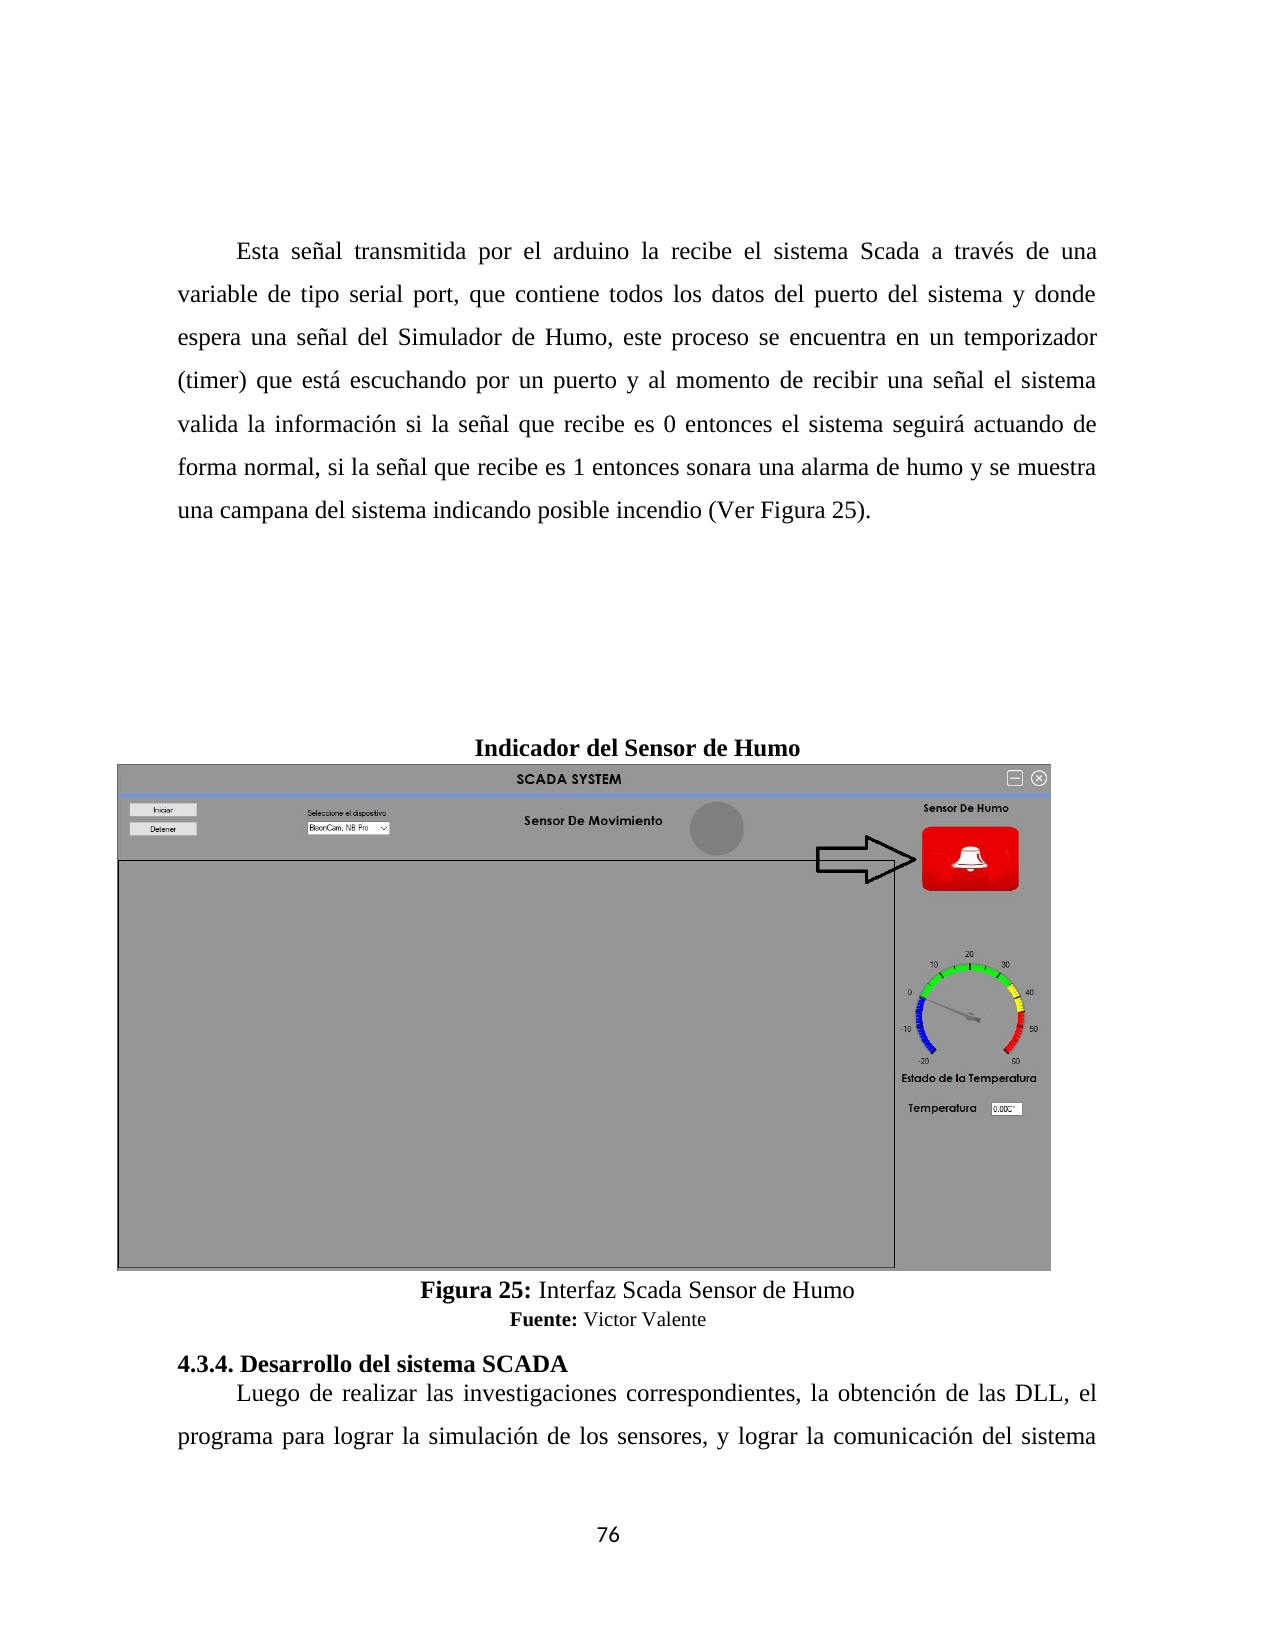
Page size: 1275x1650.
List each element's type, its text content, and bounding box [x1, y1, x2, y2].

picture [117, 764, 1051, 1271]
subtitle 4.3.4. Desarrollo del sistema SCADA [177, 1349, 1098, 1378]
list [177, 1378, 1098, 1450]
text Fuente: Victor Valente [177, 1307, 1098, 1331]
text Indicador del Sensor de Humo [177, 733, 1098, 762]
text Esta señal transmitida por el arduino la recibe el sistema Scada a través de una variable de tipo serial port, que contiene todos los datos del puerto del sistema y donde espera una señal del Simulador de Humo, este proceso se encuentra en un temporizador (timer) que está escuchando por un puerto y al momento de recibir una señal el sistema valida la información si la señal que recibe es 0 entonces el sistema seguirá actuando de forma normal, si la señal que recibe es 1 entonces sonara una alarma de humo y se muestra una campana del sistema indicando posible incendio (Ver Figura 25). [177, 236, 1098, 524]
